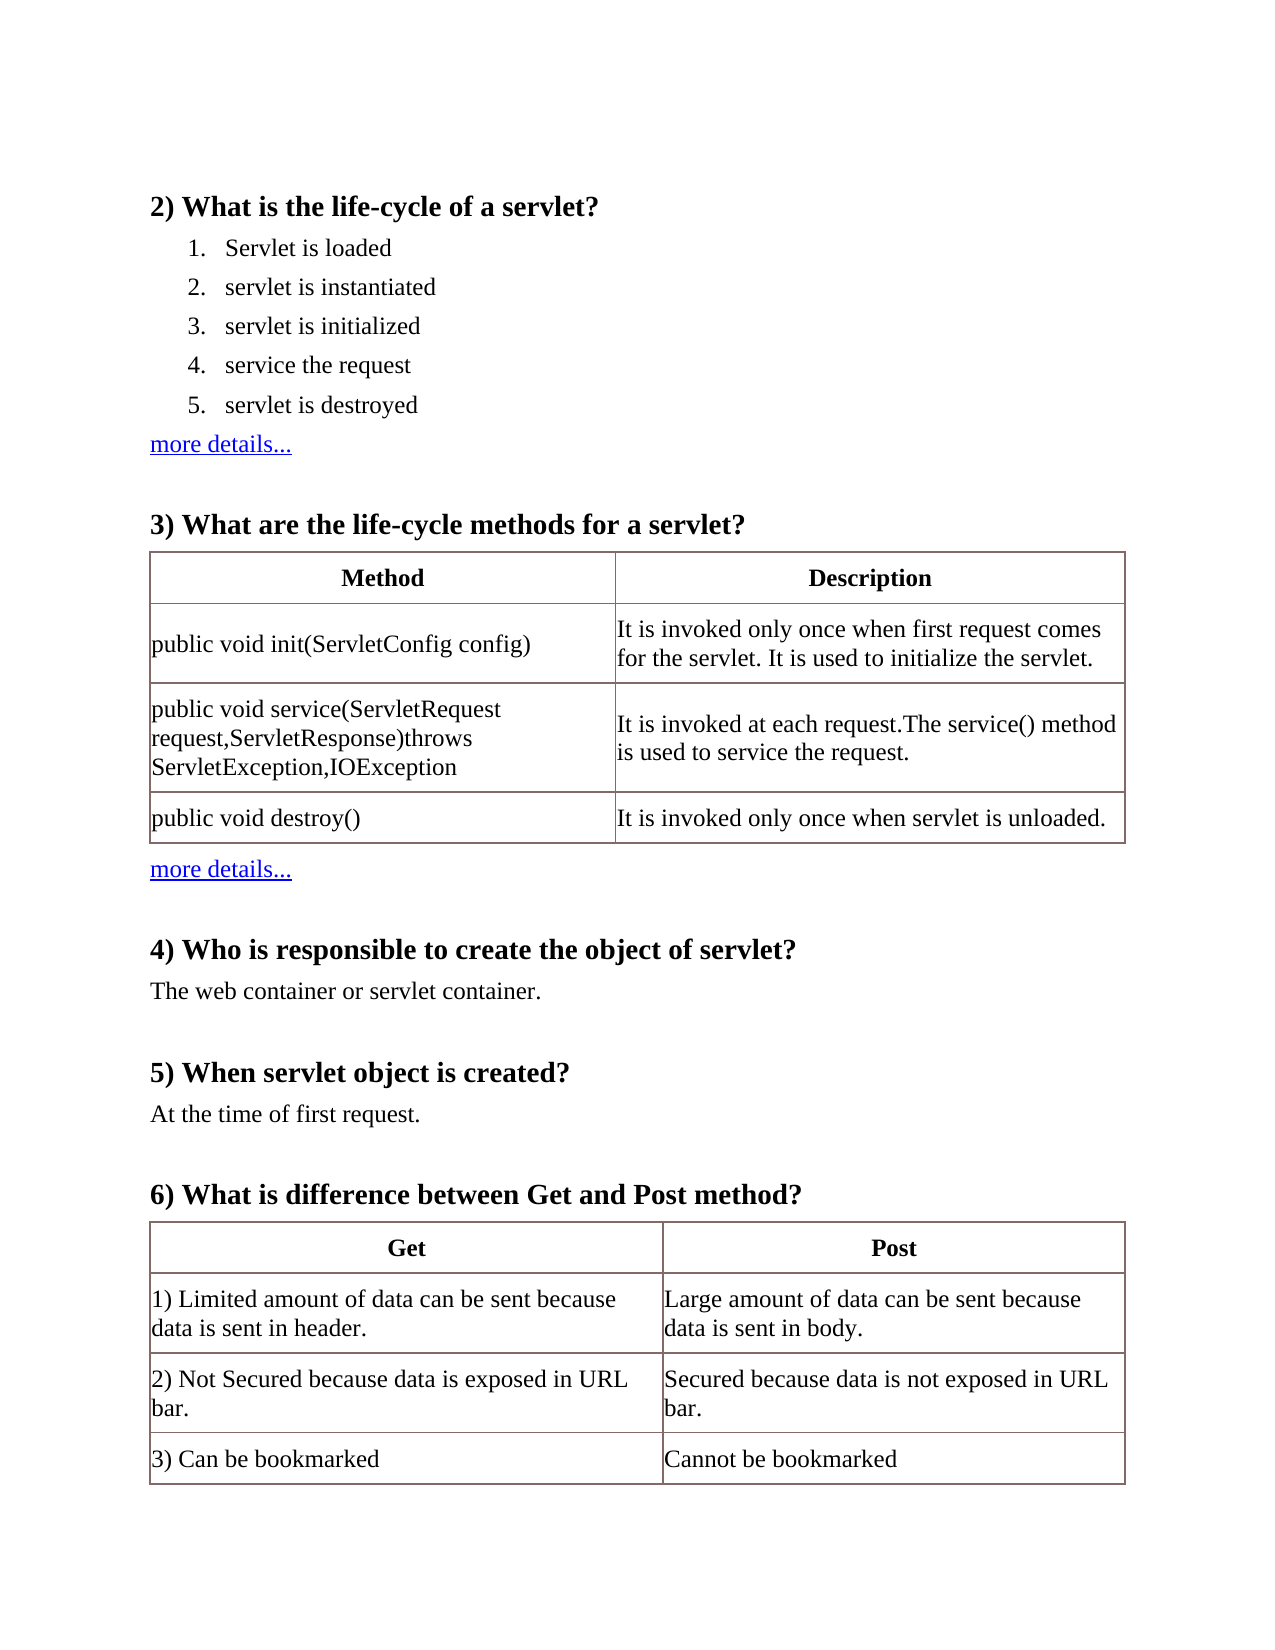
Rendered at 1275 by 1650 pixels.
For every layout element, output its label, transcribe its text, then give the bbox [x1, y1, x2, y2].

table_cell public void init(ServletConfig config) [151, 604, 615, 682]
table_cell public void service(ServletRequest request,ServletResponse)throws ServletException,IOException [151, 684, 615, 791]
table_cell Secured because data is not exposed in URL bar. [664, 1354, 1124, 1432]
text At the time of first request. [150, 1099, 1125, 1127]
text 2) What is the life-cycle of a servlet? [150, 189, 1125, 223]
list service the request [187, 351, 1125, 379]
list servlet is initialized [187, 311, 1125, 340]
table_cell Cannot be bookmarked [664, 1433, 1124, 1483]
table_cell Large amount of data can be sent because data is sent in body. [664, 1274, 1124, 1352]
text The web container or servlet container. [150, 976, 1125, 1005]
text 3) What are the life-cycle methods for a servlet? [150, 507, 1125, 541]
text more details... [150, 854, 1125, 883]
list servlet is instantiated [187, 272, 1125, 301]
text 4) Who is responsible to create the object of servlet? [150, 932, 1125, 966]
list Servlet is loaded [187, 233, 1125, 262]
list servlet is destroyed [187, 390, 1125, 418]
text 6) What is difference between Get and Post method? [150, 1177, 1125, 1211]
table_header Post [664, 1223, 1124, 1272]
table_header Get [151, 1223, 662, 1272]
table_header Method [151, 553, 615, 602]
text more details... [150, 429, 1125, 458]
table_cell It is invoked at each request.The service() method is used to service the request. [616, 684, 1124, 791]
text 5) When servlet object is created? [150, 1055, 1125, 1088]
table_header Description [616, 553, 1124, 602]
table_cell It is invoked only once when first request comes for the servlet. It is used to initialize the servlet. [616, 604, 1124, 682]
table_cell It is invoked only once when servlet is unloaded. [616, 793, 1124, 842]
table_cell 3) Can be bookmarked [151, 1433, 662, 1483]
table_cell 1) Limited amount of data can be sent because data is sent in header. [151, 1274, 662, 1352]
table_cell public void destroy() [151, 793, 615, 842]
table_cell 2) Not Secured because data is exposed in URL bar. [151, 1354, 662, 1432]
